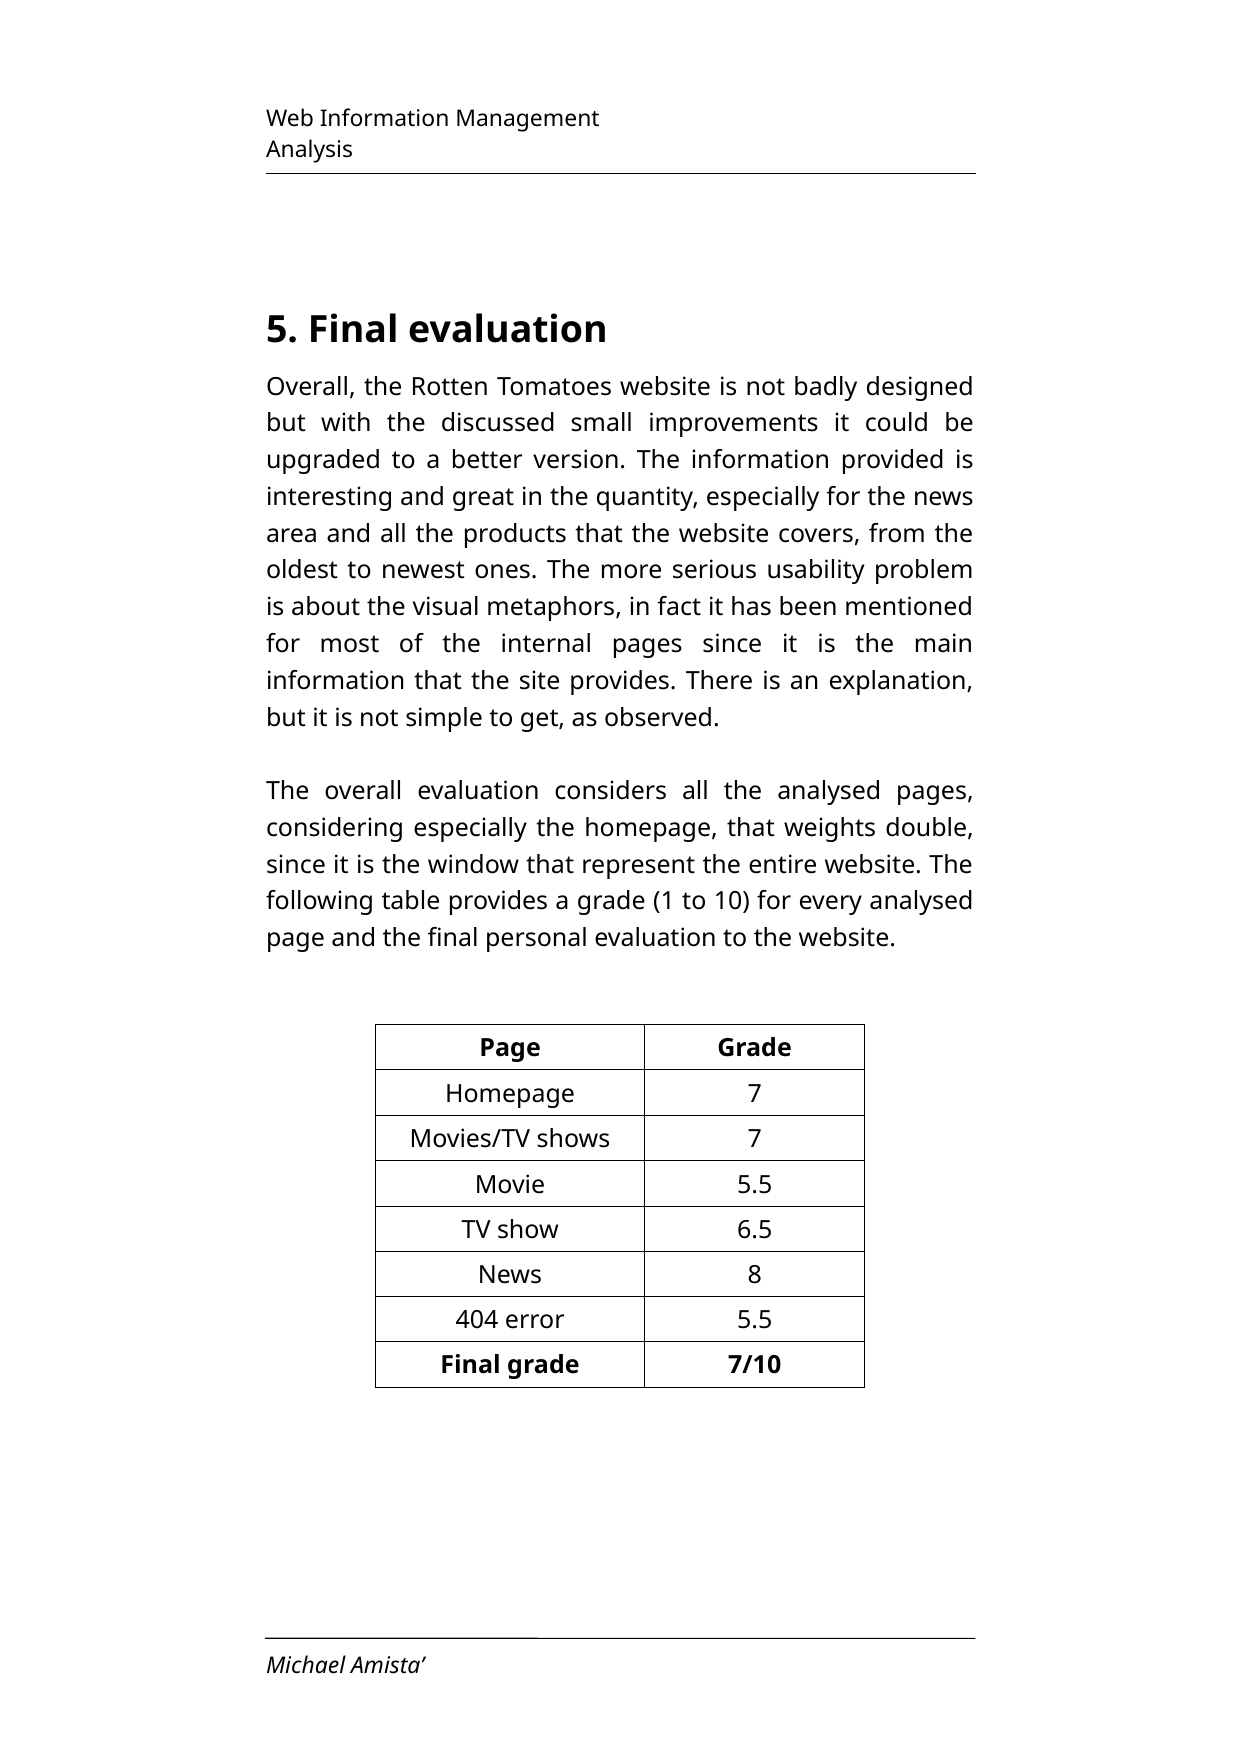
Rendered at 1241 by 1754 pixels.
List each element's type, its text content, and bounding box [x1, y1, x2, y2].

table_cell 5.5 [645, 1161, 864, 1206]
text Overall, the Rotten Tomatoes website is not badly designed but with the discussed small improvements it could be upgraded to a better version. The information provided is interesting and great in the quantity, especially for the news area and all the products that the website covers, from the oldest to newest ones. The more serious usability problem is about the visual metaphors, in fact it has been mentioned for most of the internal pages since it is the main information that the site provides. There is an explanation, but it is not simple to get, as observed. [266, 368, 974, 733]
table_cell TV show [376, 1207, 644, 1251]
table_cell 6.5 [645, 1207, 864, 1251]
table_cell 7 [645, 1116, 864, 1160]
table_cell Movies/TV shows [376, 1116, 644, 1160]
table_cell Homepage [376, 1070, 644, 1115]
table_header Grade [645, 1025, 864, 1069]
text The overall evaluation considers all the analysed pages, considering especially the homepage, that weights double, since it is the window that represent the entire website. The following table provides a grade (1 to 10) for every analysed page and the final personal evaluation to the website. [266, 773, 974, 954]
table_cell 404 error [376, 1297, 644, 1341]
table_cell Movie [376, 1161, 644, 1206]
table_cell Final grade [376, 1342, 644, 1387]
table_cell 7/10 [645, 1342, 864, 1387]
table_cell News [376, 1252, 644, 1296]
table_header Page [376, 1025, 644, 1069]
subtitle 5. Final evaluation [266, 303, 974, 354]
table_cell 8 [645, 1252, 864, 1296]
table_cell 7 [645, 1070, 864, 1115]
table_cell 5.5 [645, 1297, 864, 1341]
